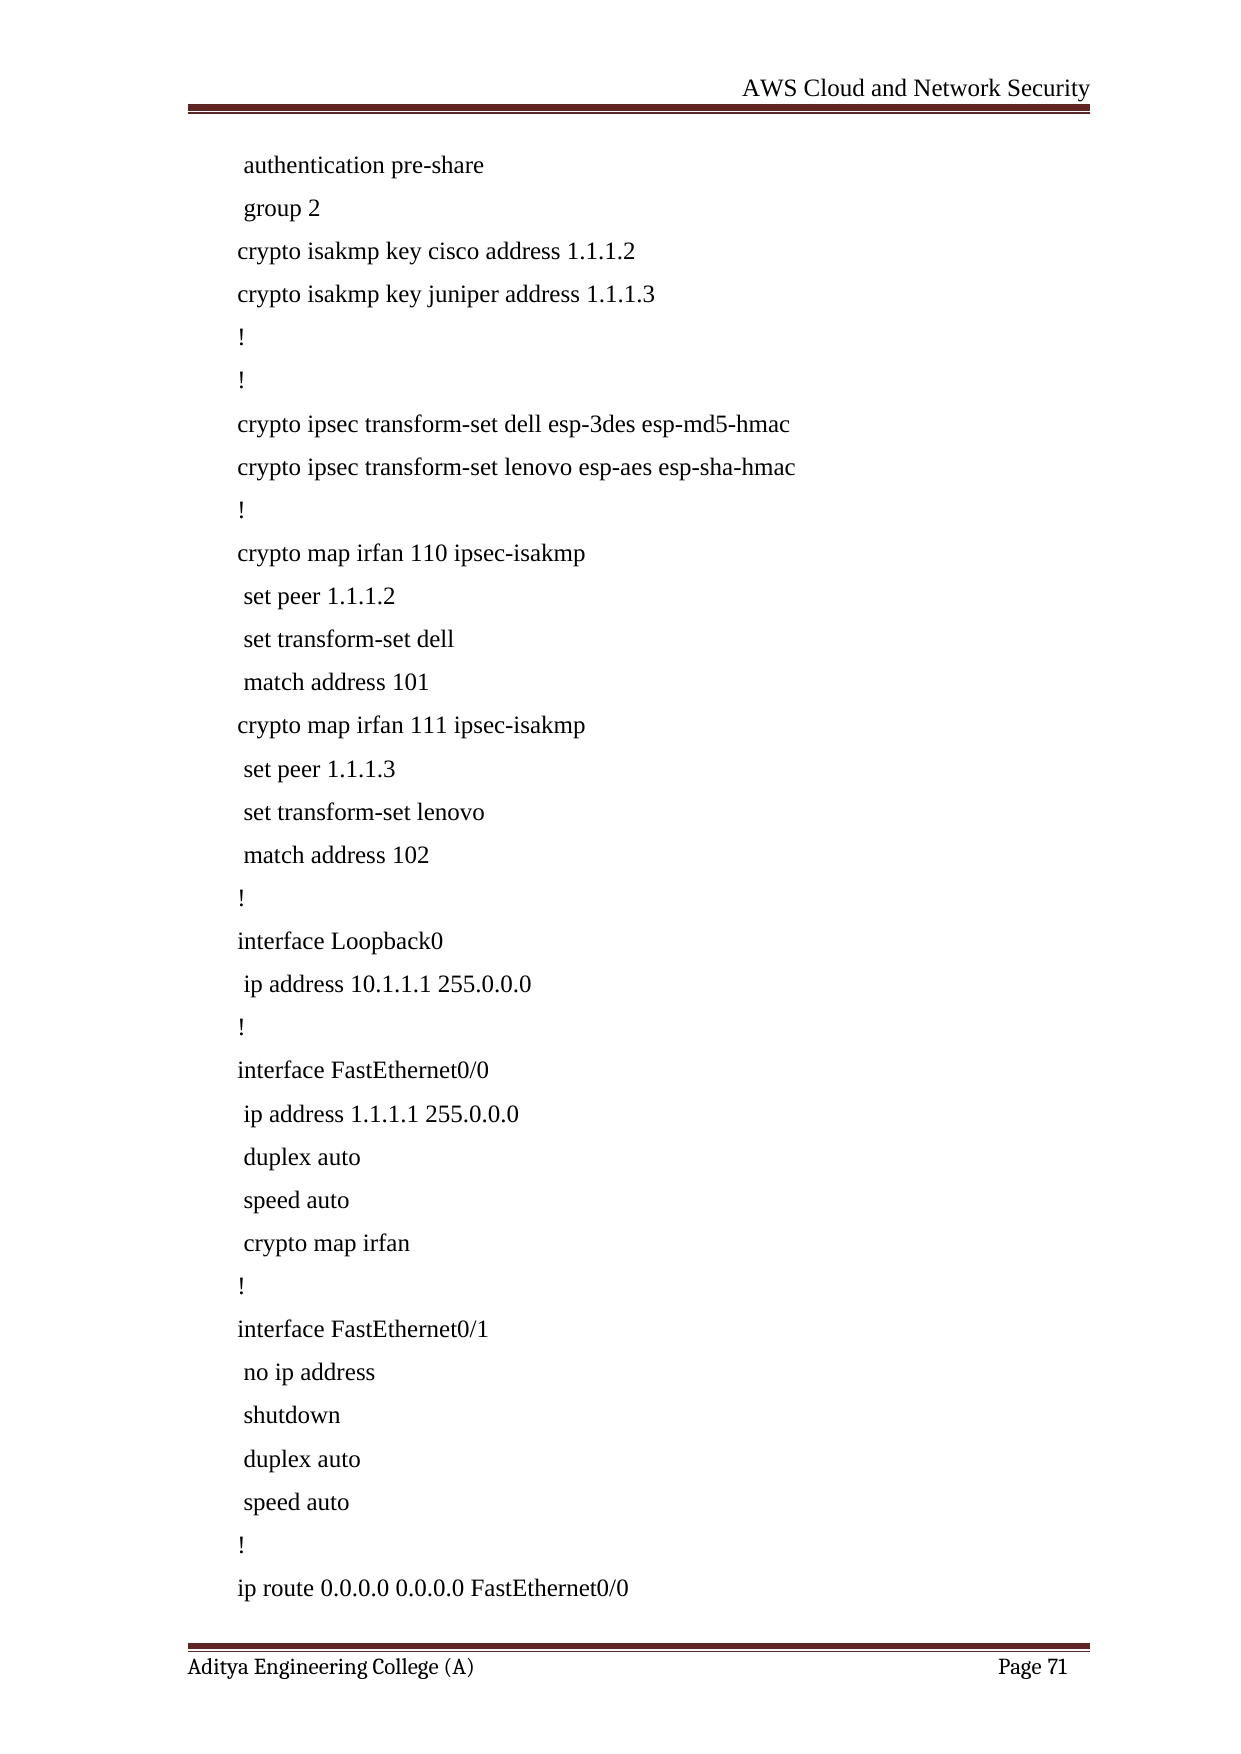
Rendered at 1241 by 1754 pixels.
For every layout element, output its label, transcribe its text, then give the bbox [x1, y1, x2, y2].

text crypto map irfan [237, 1228, 1090, 1257]
text set transform-set lenovo [237, 797, 1090, 826]
text set peer 1.1.1.2 [237, 581, 1090, 610]
text crypto isakmp key cisco address 1.1.1.2 [237, 236, 1090, 265]
text ! [237, 1530, 1090, 1559]
text speed auto [237, 1487, 1090, 1516]
text authentication pre-share [237, 150, 1090, 179]
text no ip address [237, 1357, 1090, 1386]
text ip route 0.0.0.0 0.0.0.0 FastEthernet0/0 [237, 1573, 1090, 1602]
text set transform-set dell [237, 624, 1090, 653]
text group 2 [237, 193, 1090, 222]
text ! [237, 322, 1090, 351]
text set peer 1.1.1.3 [237, 754, 1090, 782]
text match address 101 [237, 667, 1090, 696]
text ! [237, 495, 1090, 524]
text ip address 10.1.1.1 255.0.0.0 [237, 969, 1090, 998]
text duplex auto [237, 1142, 1090, 1171]
text crypto isakmp key juniper address 1.1.1.3 [237, 279, 1090, 308]
text ! [237, 883, 1090, 912]
text crypto ipsec transform-set lenovo esp-aes esp-sha-hmac [237, 452, 1090, 481]
text ! [237, 1012, 1090, 1041]
text crypto ipsec transform-set dell esp-3des esp-md5-hmac [237, 409, 1090, 437]
text interface FastEthernet0/0 [237, 1056, 1090, 1084]
text ! [237, 1271, 1090, 1300]
text interface Loopback0 [237, 926, 1090, 955]
text speed auto [237, 1185, 1090, 1214]
text shutdown [237, 1401, 1090, 1429]
text crypto map irfan 111 ipsec-isakmp [237, 711, 1090, 739]
text ! [237, 366, 1090, 394]
text match address 102 [237, 840, 1090, 869]
text crypto map irfan 110 ipsec-isakmp [237, 538, 1090, 567]
text duplex auto [237, 1444, 1090, 1472]
text ip address 1.1.1.1 255.0.0.0 [237, 1099, 1090, 1127]
text interface FastEthernet0/1 [237, 1314, 1090, 1343]
